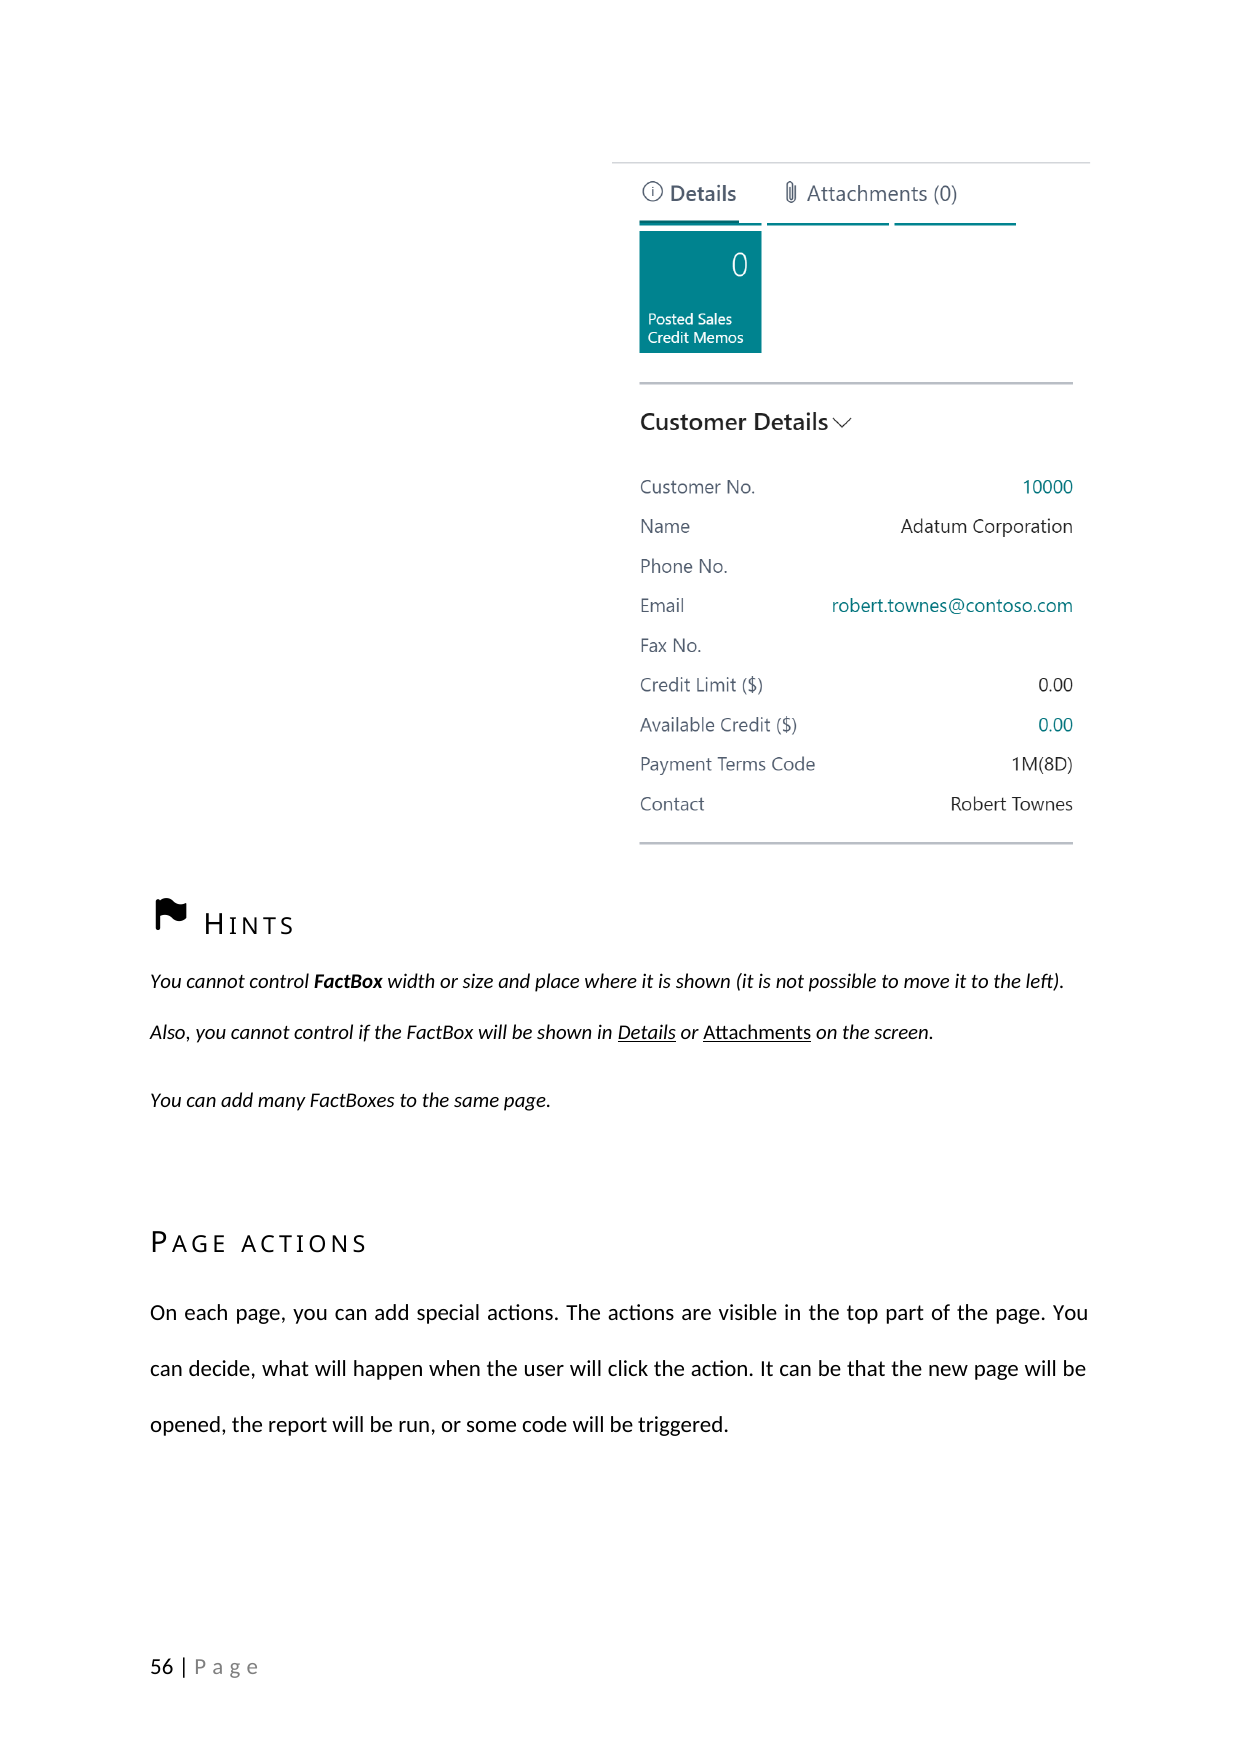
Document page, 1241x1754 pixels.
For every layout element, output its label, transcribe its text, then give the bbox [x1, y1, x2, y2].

picture [150, 893, 192, 935]
picture [612, 150, 1091, 849]
text You can add many FactBoxes to the same page. [150, 1087, 1090, 1112]
text On each page, you can add special actions. The actions are visible in the top part of the page. You can decide, what will happen when the user will click the action. It can be that the new page will be opened, the report will be run, or some code will be triggered. [150, 1298, 1090, 1438]
subtitle Page actions [150, 1222, 1090, 1261]
text Hints You cannot control FactBox width or size and place where it is shown (it is not possible to move it to the left). Also, you cannot control if the FactBox will be shown in Details or Attachments on the screen. [150, 893, 1090, 1045]
